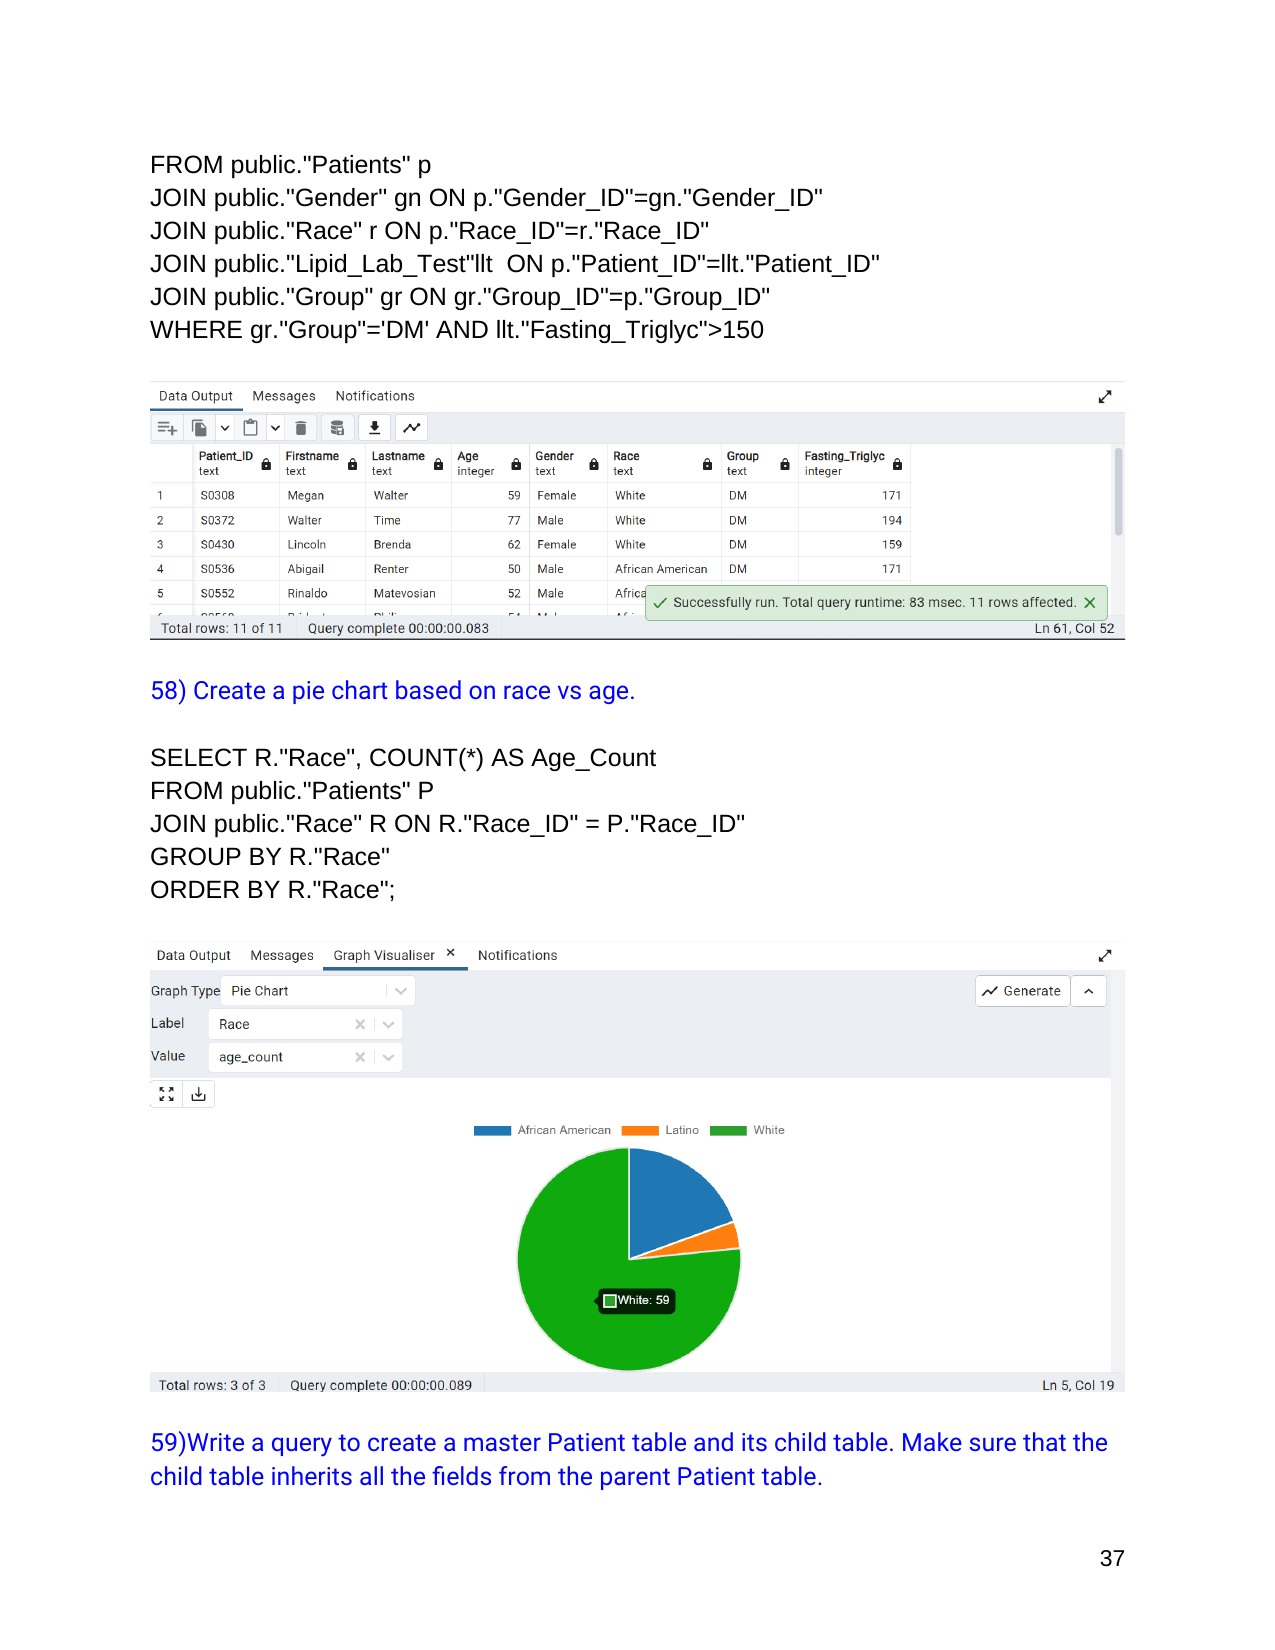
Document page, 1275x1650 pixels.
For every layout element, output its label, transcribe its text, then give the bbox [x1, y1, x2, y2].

text FROM public."Patients" p [150, 150, 1125, 179]
picture [150, 381, 1125, 640]
picture [150, 941, 1125, 1392]
text SELECT R."Race", COUNT(*) AS Age_Count [150, 743, 1125, 772]
text FROM public."Patients" P [150, 776, 1125, 805]
text JOIN public."Gender" gn ON p."Gender_ID"=gn."Gender_ID" [150, 183, 1125, 212]
text 59)Write a query to create a master Patient table and its child table. Make sure that the child table inherits all the fields from the parent Patient table. [150, 1428, 1125, 1491]
text JOIN public."Race" r ON p."Race_ID"=r."Race_ID" [150, 216, 1125, 245]
text ORDER BY R."Race"; [150, 875, 1125, 904]
text 58) Create a pie chart based on race vs age. [150, 676, 1125, 706]
text GROUP BY R."Race" [150, 842, 1125, 871]
text JOIN public."Race" R ON R."Race_ID" = P."Race_ID" [150, 809, 1125, 838]
text JOIN public."Lipid_Lab_Test"llt ON p."Patient_ID"=llt."Patient_ID" [150, 249, 1125, 278]
text JOIN public."Group" gr ON gr."Group_ID"=p."Group_ID" [150, 282, 1125, 311]
text WHERE gr."Group"='DM' AND llt."Fasting_Triglyc">150 [150, 315, 1125, 344]
